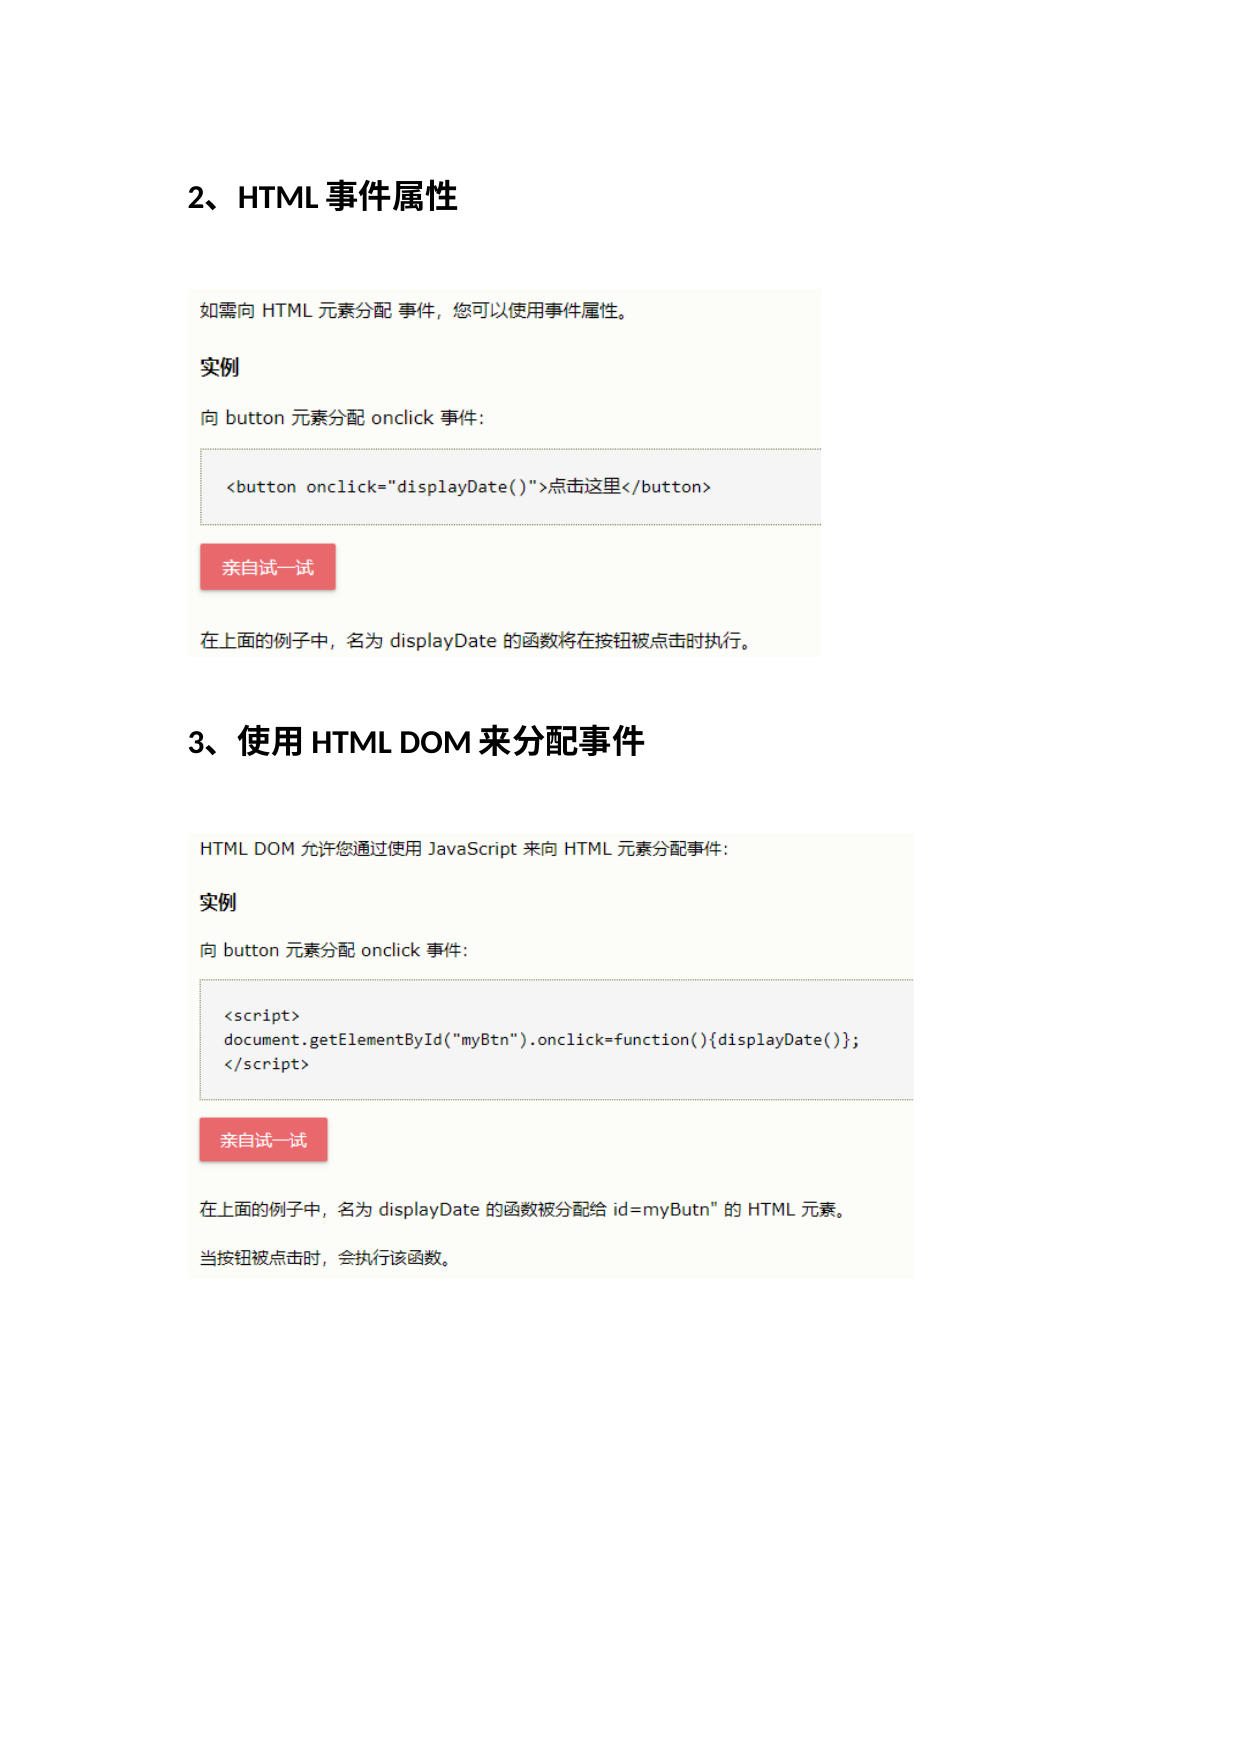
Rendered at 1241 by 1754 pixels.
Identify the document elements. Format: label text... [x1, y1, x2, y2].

subtitle 3、使用HTML DOM来分配事件 [187, 706, 1053, 771]
picture [187, 833, 914, 1279]
picture [187, 289, 821, 657]
subtitle 2、HTML事件属性 [187, 162, 1053, 227]
